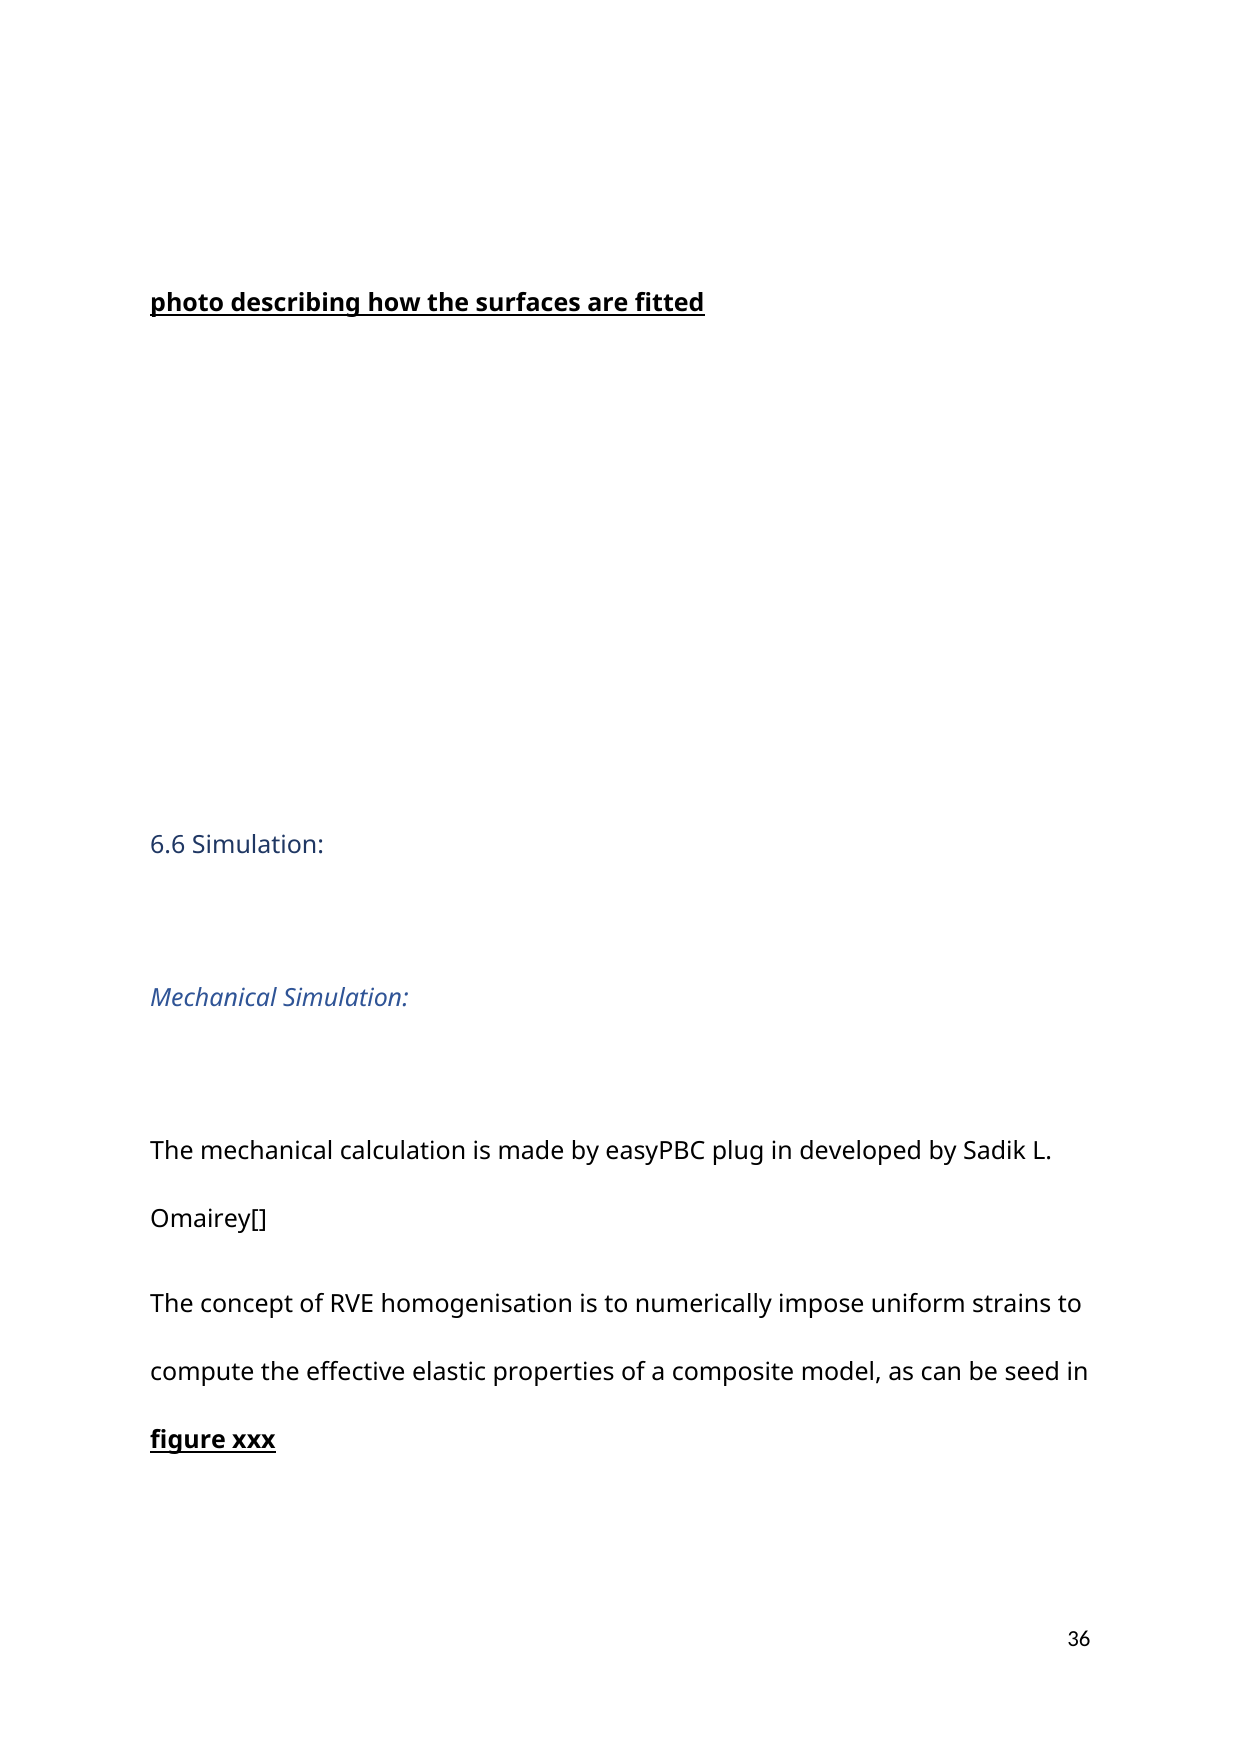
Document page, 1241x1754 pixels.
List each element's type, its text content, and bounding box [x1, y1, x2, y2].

text The concept of RVE homogenisation is to numerically impose uniform strains to compute the effective elastic properties of a composite model, as can be seed in figure xxx [150, 1286, 1090, 1456]
subtitle 6.6 Simulation: [150, 827, 1090, 861]
subtitle Mechanical Simulation: [150, 980, 1090, 1014]
text The mechanical calculation is made by easyPBC plug in developed by Sadik L. Omairey[] [150, 1133, 1090, 1235]
text photo describing how the surfaces are fitted [150, 285, 1090, 319]
